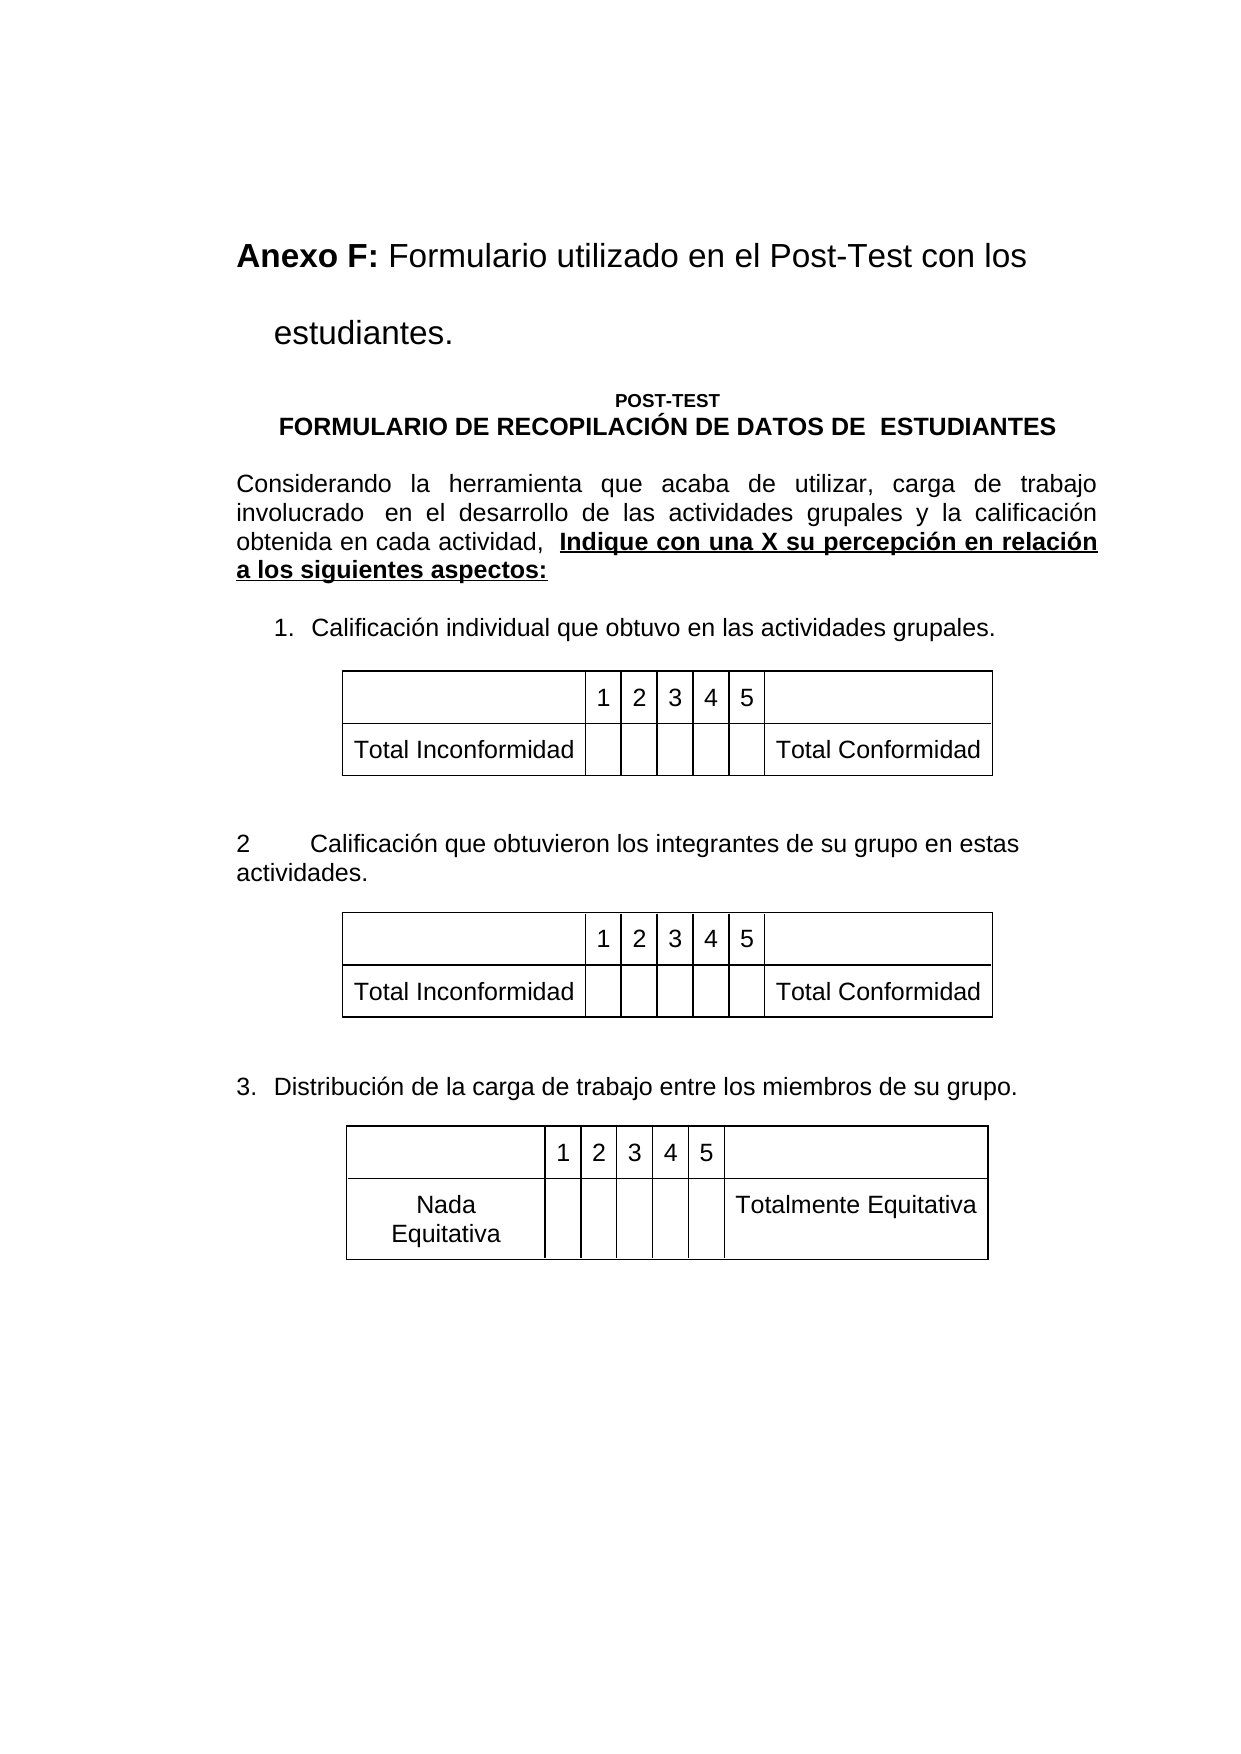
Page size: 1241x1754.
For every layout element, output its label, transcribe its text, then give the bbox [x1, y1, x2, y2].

table_header [347, 1127, 544, 1177]
table_cell [653, 1179, 688, 1258]
table_header [765, 672, 992, 723]
table_header 4 [653, 1127, 688, 1177]
table_cell [582, 1179, 616, 1258]
table_header [343, 672, 585, 723]
table_header 2 [582, 1127, 616, 1177]
text POST-TEST [236, 390, 1098, 412]
table_header [725, 1127, 987, 1177]
table_cell Total Inconformidad [343, 724, 585, 775]
table_cell [689, 1179, 724, 1258]
table_header 3 [617, 1127, 652, 1177]
text FORMULARIO DE RECOPILACIÓN DE DATOS DE ESTUDIANTES [236, 412, 1098, 440]
table_header 5 [730, 672, 764, 723]
table_cell [658, 724, 692, 775]
table_header [765, 913, 992, 964]
list Anexo F: Formulario utilizado en el Post-Test con los estudiantes. [236, 236, 1098, 352]
table_cell [730, 724, 764, 775]
table_cell [546, 1179, 580, 1258]
table_header 2 [622, 913, 657, 964]
table_cell [586, 724, 620, 775]
table_header 1 [546, 1127, 580, 1177]
table_header 3 [658, 672, 692, 723]
table_cell [658, 966, 692, 1016]
table_cell [694, 966, 728, 1016]
text 3. Distribución de la carga de trabajo entre los miembros de su grupo. [236, 1072, 1098, 1100]
table_header 1 [586, 913, 621, 964]
table_cell [622, 966, 656, 1016]
text 2 Calificación que obtuvieron los integrantes de su grupo en estas actividades. [236, 829, 1098, 887]
table_header 5 [689, 1127, 724, 1177]
table_header 4 [694, 672, 728, 723]
table_cell Total Conformidad [765, 964, 992, 1016]
table_cell [730, 966, 764, 1016]
table_header [343, 913, 585, 964]
table_cell [694, 724, 728, 775]
table_cell [617, 1179, 652, 1258]
table_cell Total Conformidad [765, 723, 992, 775]
text Considerando la herramienta que acaba de utilizar, carga de trabajo involucrado en el desarrollo de las actividades grupales y la calificación obtenida en cada actividad, Indique con una X su percepción en relación a los siguientes aspectos: [236, 469, 1098, 584]
table_header 1 [586, 672, 620, 723]
table_cell Totalmente Equitativa [725, 1179, 987, 1258]
table_cell [586, 966, 620, 1016]
table_cell [622, 724, 656, 775]
table_header 5 [730, 913, 764, 964]
table_header 4 [694, 913, 729, 964]
table_header 2 [622, 672, 656, 723]
table_header 3 [658, 913, 693, 964]
list Calificación individual que obtuvo en las actividades grupales. [274, 613, 1098, 642]
table_cell Total Inconformidad [343, 966, 585, 1016]
table_cell Nada Equitativa [347, 1179, 544, 1258]
